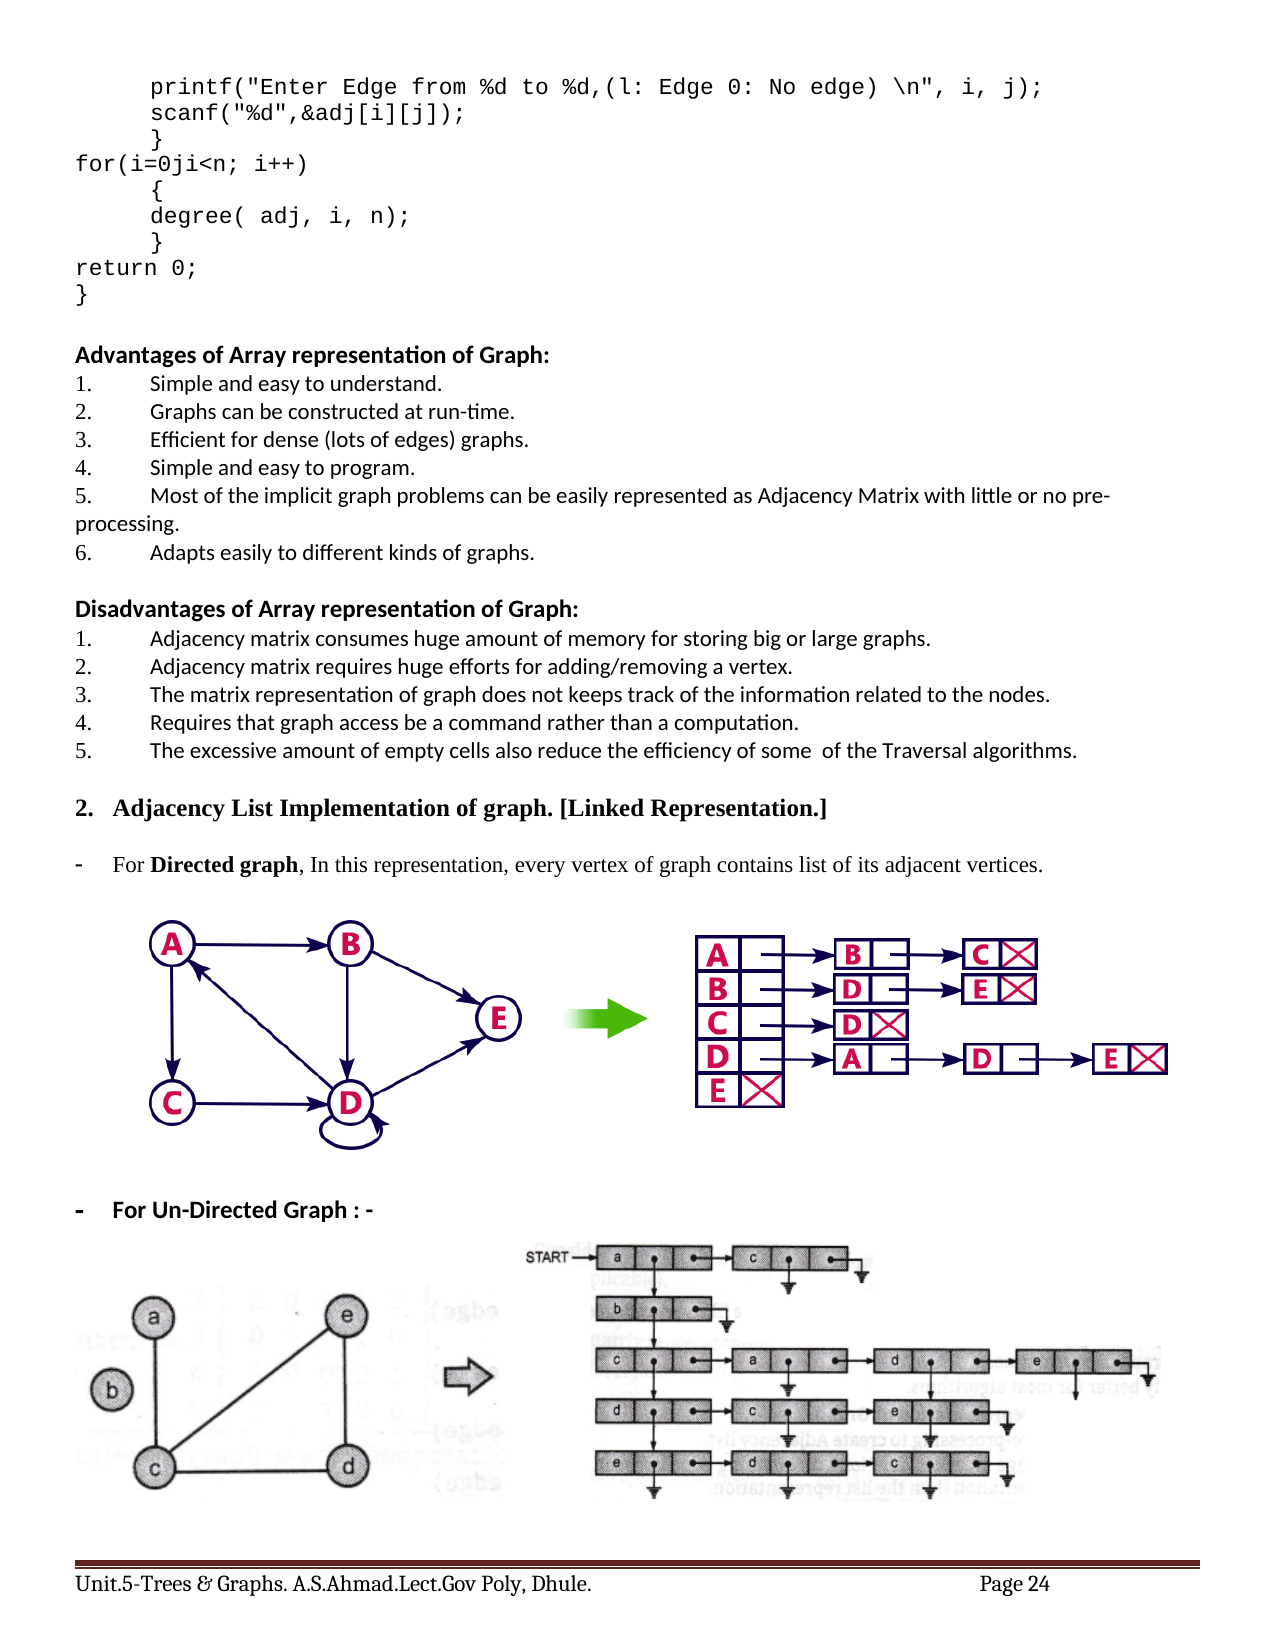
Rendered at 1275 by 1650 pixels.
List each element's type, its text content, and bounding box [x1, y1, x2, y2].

list Adjacency matrix consumes huge amount of memory for storing big or large graphs. [75, 624, 1200, 652]
list Adjacency matrix requires huge efforts for adding/removing a vertex. [75, 652, 1200, 680]
text { [75, 179, 1200, 205]
text Disadvantages of Array representation of Graph: [75, 594, 1200, 624]
text degree( adj, i, n); [75, 205, 1200, 231]
list Simple and easy to program. [75, 453, 1200, 482]
list Simple and easy to understand. [75, 369, 1200, 397]
list The excessive amount of empty cells also reduce the efficiency of some of the Traversal algorithms. [75, 736, 1200, 764]
text } [75, 282, 1200, 308]
list Requires that graph access be a command rather than a computation. [75, 708, 1200, 736]
list Graphs can be constructed at run-time. [75, 397, 1200, 426]
list For Directed graph, In this representation, every vertex of graph contains list of its adjacent vertices. [75, 851, 1200, 878]
list Adapts easily to different kinds of graphs. [75, 538, 1200, 594]
list Adjacency List Implementation of graph. [Linked Representation.] [75, 793, 1200, 822]
text } [75, 231, 1200, 257]
text Advantages of Array representation of Graph: [75, 339, 1200, 369]
text } [75, 127, 1200, 153]
text return 0; [75, 257, 1200, 282]
text for(i=0ji<n; i++) [75, 153, 1200, 179]
list Efficient for dense (lots of edges) graphs. [75, 426, 1200, 453]
list Most of the implicit graph problems can be easily represented as Adjacency Matrix with little or no pre-processing. [75, 482, 1200, 538]
list The matrix representation of graph does not keeps track of the information related to the nodes. [75, 680, 1200, 708]
list For Un-Directed Graph : - [75, 1194, 1200, 1225]
picture [75, 1282, 507, 1507]
picture [525, 1240, 1161, 1507]
text printf("Enter Edge from %d to %d,(l: Edge 0: No edge) \n", i, j); scanf("%d",&adj[i][j]); [150, 75, 1200, 127]
picture [75, 888, 1200, 1170]
